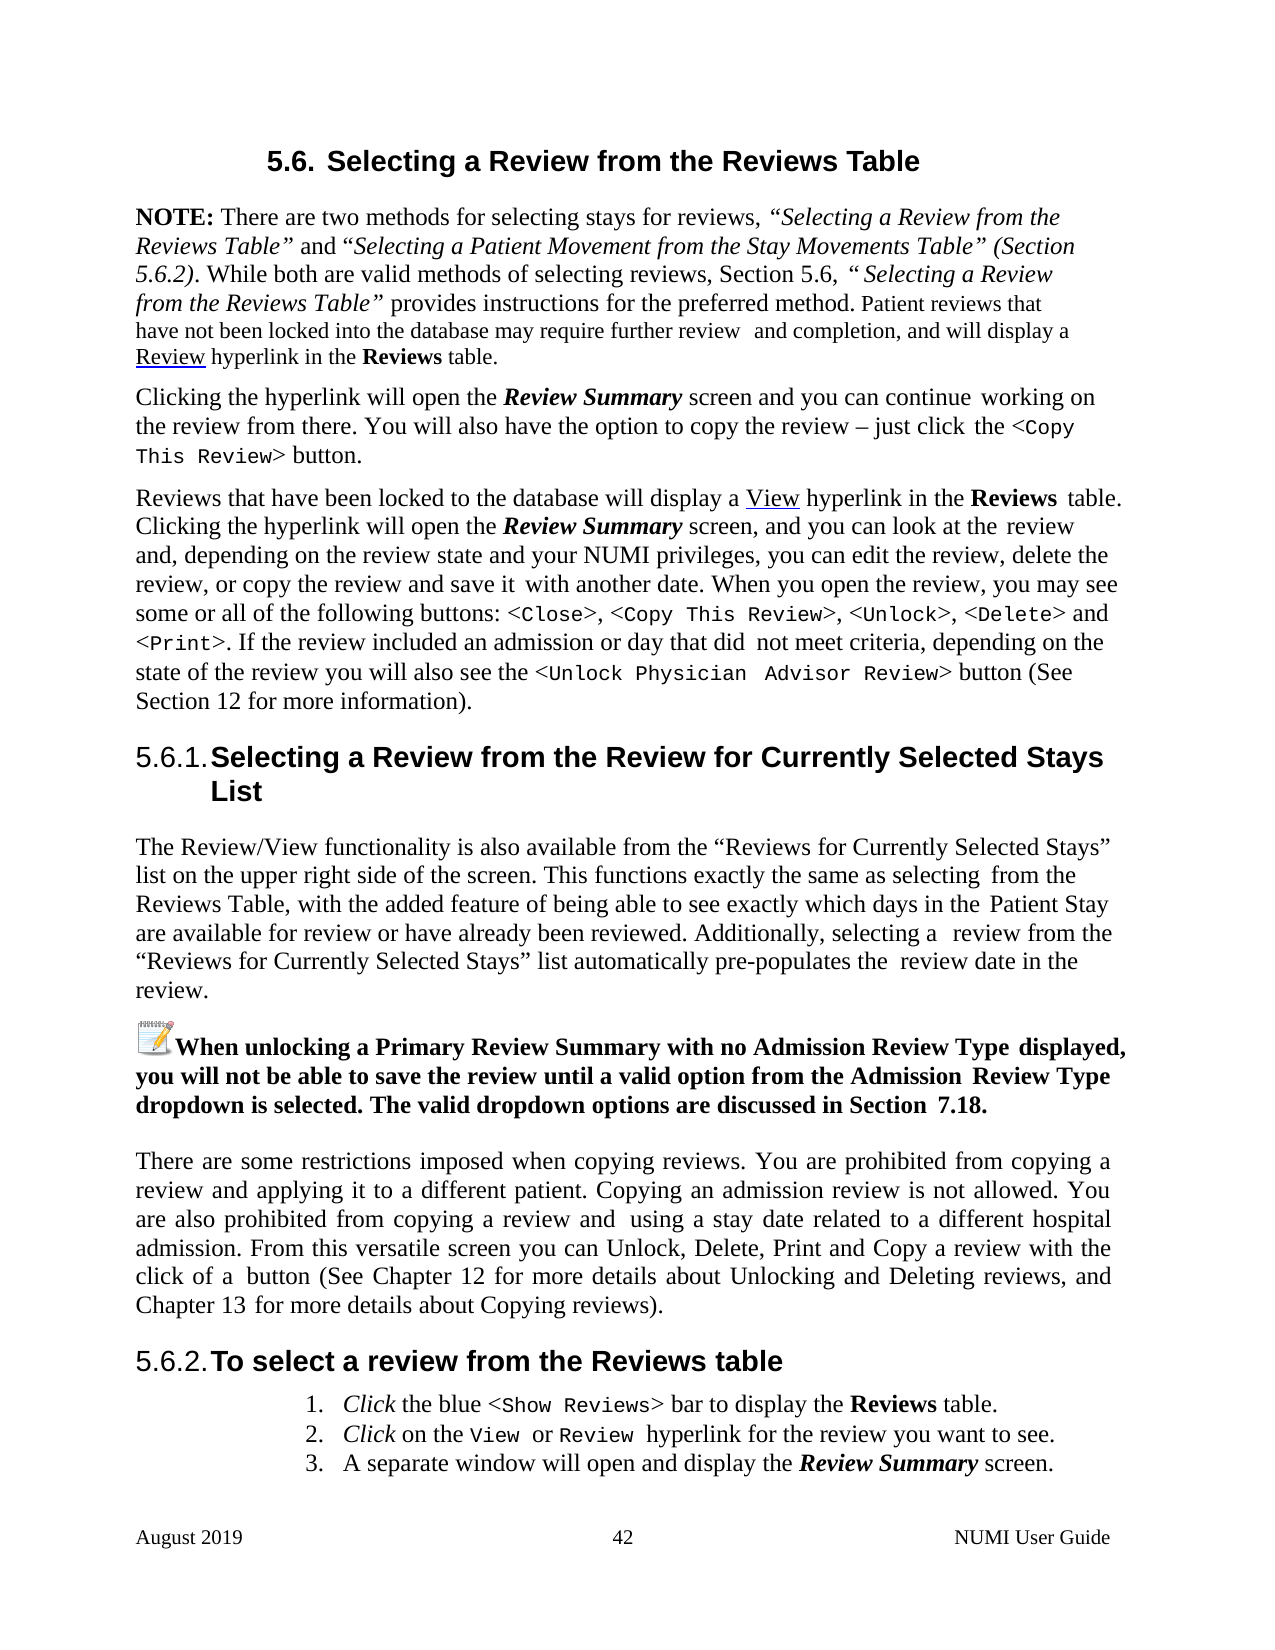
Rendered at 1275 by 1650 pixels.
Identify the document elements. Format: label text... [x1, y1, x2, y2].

text When unlocking a Primary Review Summary with no Admission Review Type displayed, you will not be able to save the review until a valid option from the Admission Review Type dropdown is selected. The valid dropdown options are discussed in Section 7.18. [135, 1016, 1139, 1118]
subtitle To select a review from the Reviews table [135, 1344, 1139, 1377]
list A separate window will open and display the Review Summary screen. [305, 1448, 1073, 1477]
subtitle Selecting a Review from the Reviews Table [267, 144, 1139, 177]
subtitle Selecting a Review from the Review for Currently Selected Stays List [135, 740, 1139, 807]
text There are some restrictions imposed when copying reviews. You are prohibited from copying a review and applying it to a different patient. Copying an admission review is not allowed. You are also prohibited from copying a review and using a stay date related to a different hospital admission. From this versatile screen you can Unlock, Delete, Print and Copy a review with the click of a button (See Chapter 12 for more details about Unlocking and Deleting reviews, and Chapter 13 for more details about Copying reviews). [135, 1146, 1112, 1319]
picture [135, 1016, 175, 1056]
text The Review/View functionality is also available from the “Reviews for Currently Selected Stays” list on the upper right side of the screen. This functions exactly the same as selecting from the Reviews Table, with the added feature of being able to see exactly which days in the Patient Stay are available for review or have already been reviewed. Additionally, selecting a review from the “Reviews for Currently Selected Stays” list automatically pre-populates the review date in the review. [135, 832, 1139, 1004]
list Click the blue <Show Reviews> bar to display the Reviews table. [305, 1390, 1139, 1418]
text NOTE: There are two methods for selecting stays for reviews, “Selecting a Review from the Reviews Table” and “Selecting a Patient Movement from the Stay Movements Table” (Section 5.6.2). While both are valid methods of selecting reviews, Section 5.6, “Selecting a Review from the Reviews Table” provides instructions for the preferred method. Patient reviews that have not been locked into the database may require further review and completion, and will display a Review hyperlink in the Reviews table. [135, 202, 1086, 370]
list Click on the View or Review hyperlink for the review you want to see. [305, 1419, 1139, 1448]
text Clicking the hyperlink will open the Review Summary screen and you can continue working on the review from there. You will also have the option to copy the review – just click the <Copy This Review> button. [135, 382, 1128, 470]
text Reviews that have been locked to the database will display a View hyperlink in the Reviews table. Clicking the hyperlink will open the Review Summary screen, and you can look at the review and, depending on the review state and your NUMI privileges, you can edit the review, delete the review, or copy the review and save it with another date. When you open the review, you may see some or all of the following buttons: <Close>, <Copy This Review>, <Unlock>, <Delete> and <Print>. If the review included an admission or day that did not meet criteria, depending on the state of the review you will also see the <Unlock Physician Advisor Review> button (See Section 12 for more information). [135, 483, 1122, 715]
